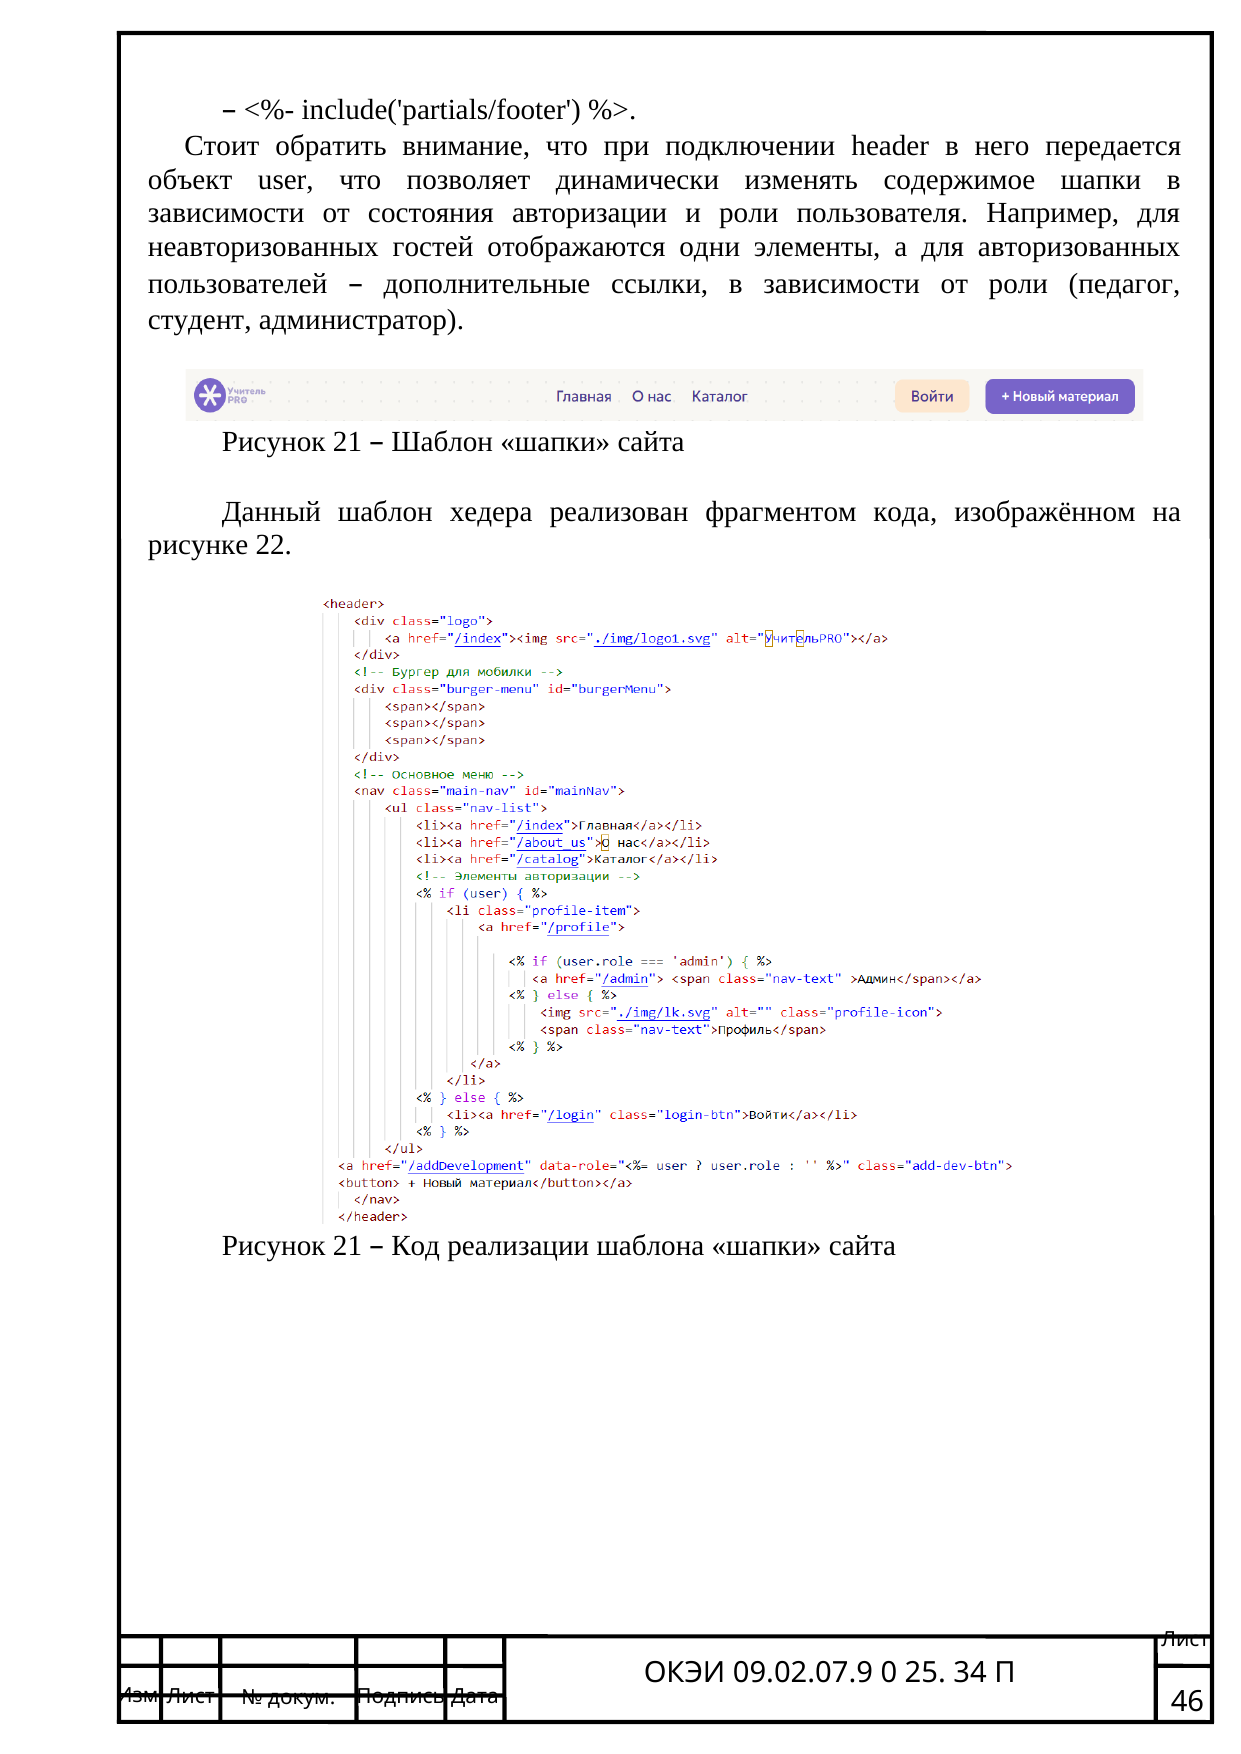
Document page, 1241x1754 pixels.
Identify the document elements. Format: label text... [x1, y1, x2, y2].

text Рисунок 21 – Код реализации шаблона «шапки» сайта [148, 1224, 1181, 1263]
text Рисунок 21 – Шаблон «шапки» сайта [148, 421, 1181, 460]
picture [185, 369, 1144, 421]
text <%- include('partials/footer') %>. [148, 89, 1181, 128]
picture [314, 594, 1014, 1224]
list Стоит обратить внимание, что при подключении header в него передается объект user, что позволяет динамически изменять содержимое шапки в зависимости от состояния авторизации и роли пользователя. Например, для неавторизованных гостей отображаются одни элементы, а для авторизованных пользователей – дополнительные ссылки, в зависимости от роли (педагог, студент, администратор). [148, 128, 1181, 336]
text Данный шаблон хедера реализован фрагментом кода, изображённом на рисунке 22. [148, 494, 1181, 561]
